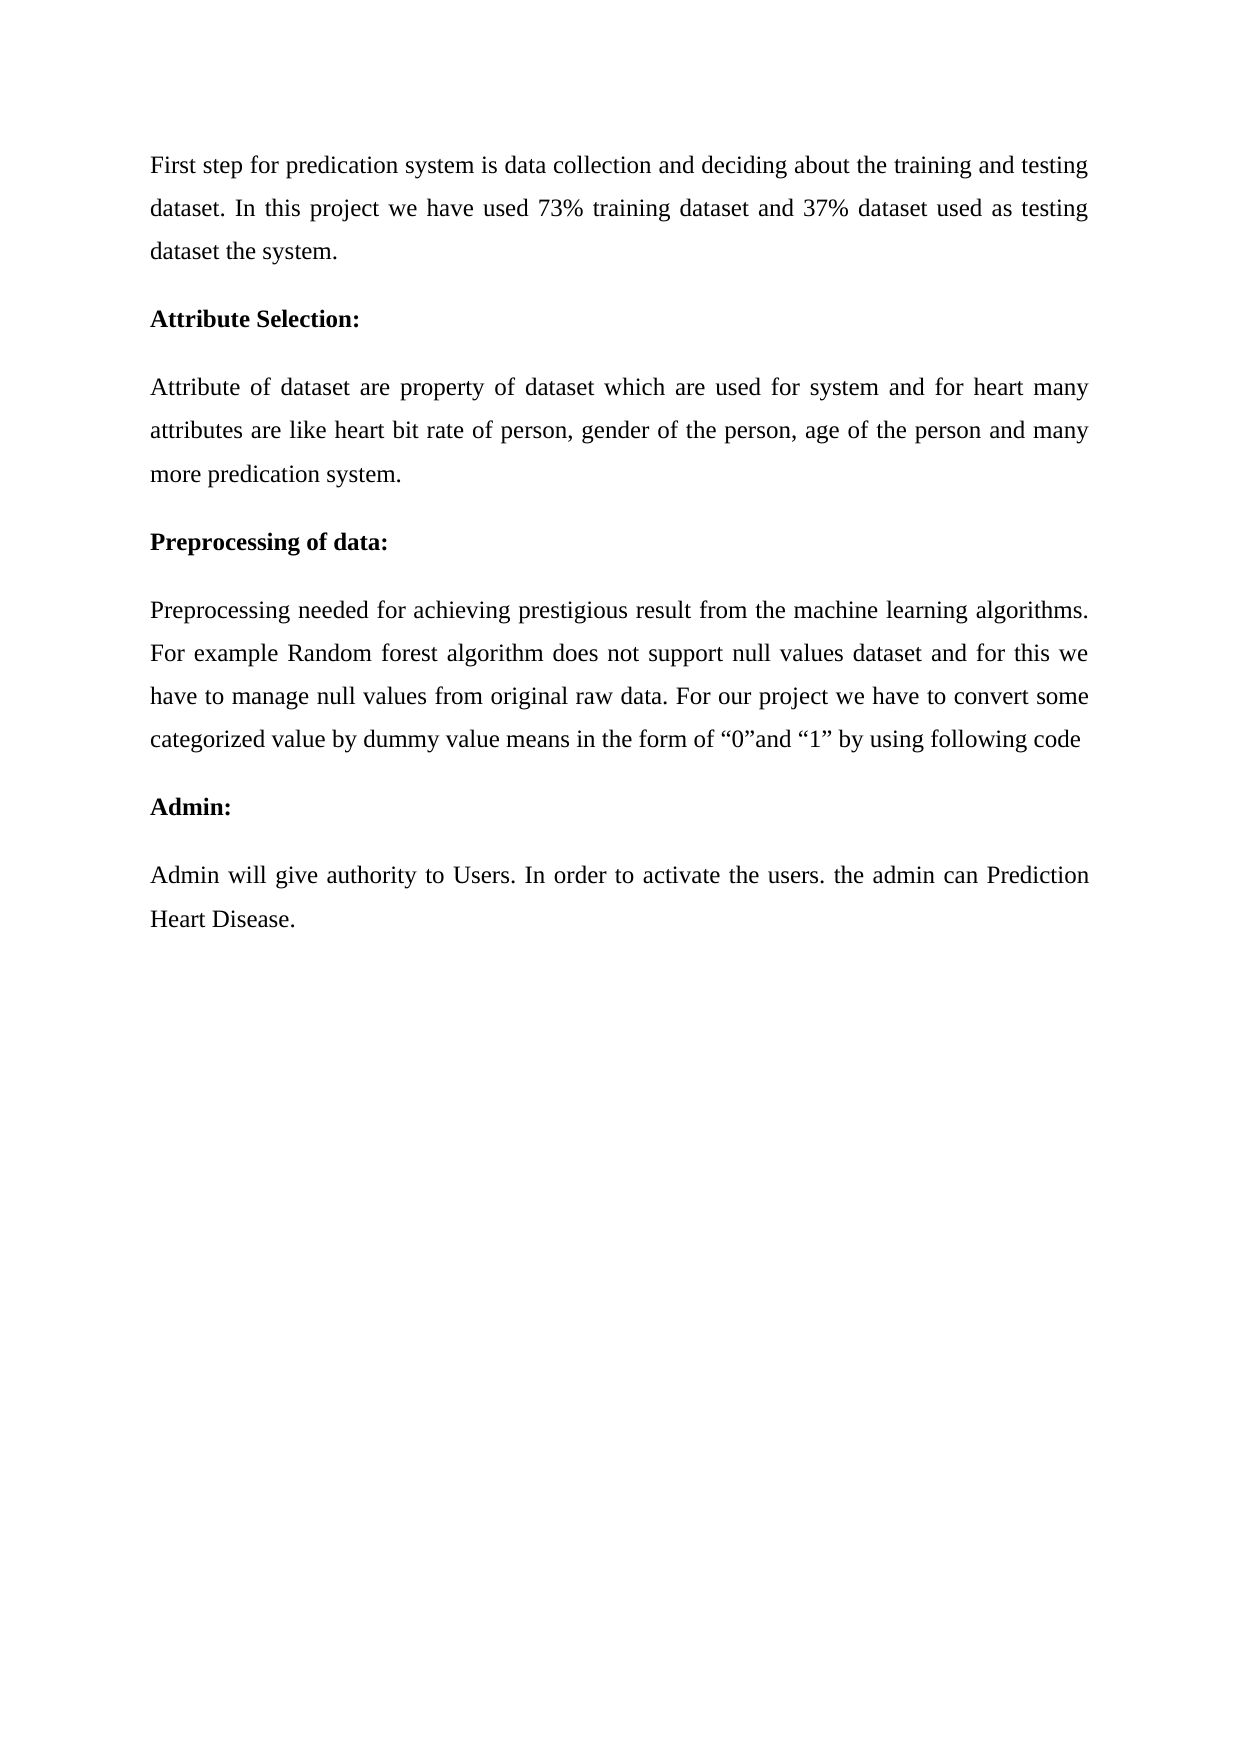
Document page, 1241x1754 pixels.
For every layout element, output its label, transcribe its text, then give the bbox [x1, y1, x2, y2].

text Preprocessing of data: [150, 527, 1090, 556]
text Preprocessing needed for achieving prestigious result from the machine learning algorithms. For example Random forest algorithm does not support null values dataset and for this we have to manage null values from original raw data. For our project we have to convert some categorized value by dummy value means in the form of “0”and “1” by using following code [150, 595, 1090, 753]
text First step for predication system is data collection and deciding about the training and testing dataset. In this project we have used 73% training dataset and 37% dataset used as testing dataset the system. [150, 150, 1090, 265]
text Admin: [150, 792, 1090, 821]
text Attribute Selection: [150, 304, 1090, 333]
text Attribute of dataset are property of dataset which are used for system and for heart many attributes are like heart bit rate of person, gender of the person, age of the person and many more predication system. [150, 372, 1090, 487]
text Admin will give authority to Users. In order to activate the users. the admin can Prediction Heart Disease. [150, 861, 1090, 932]
